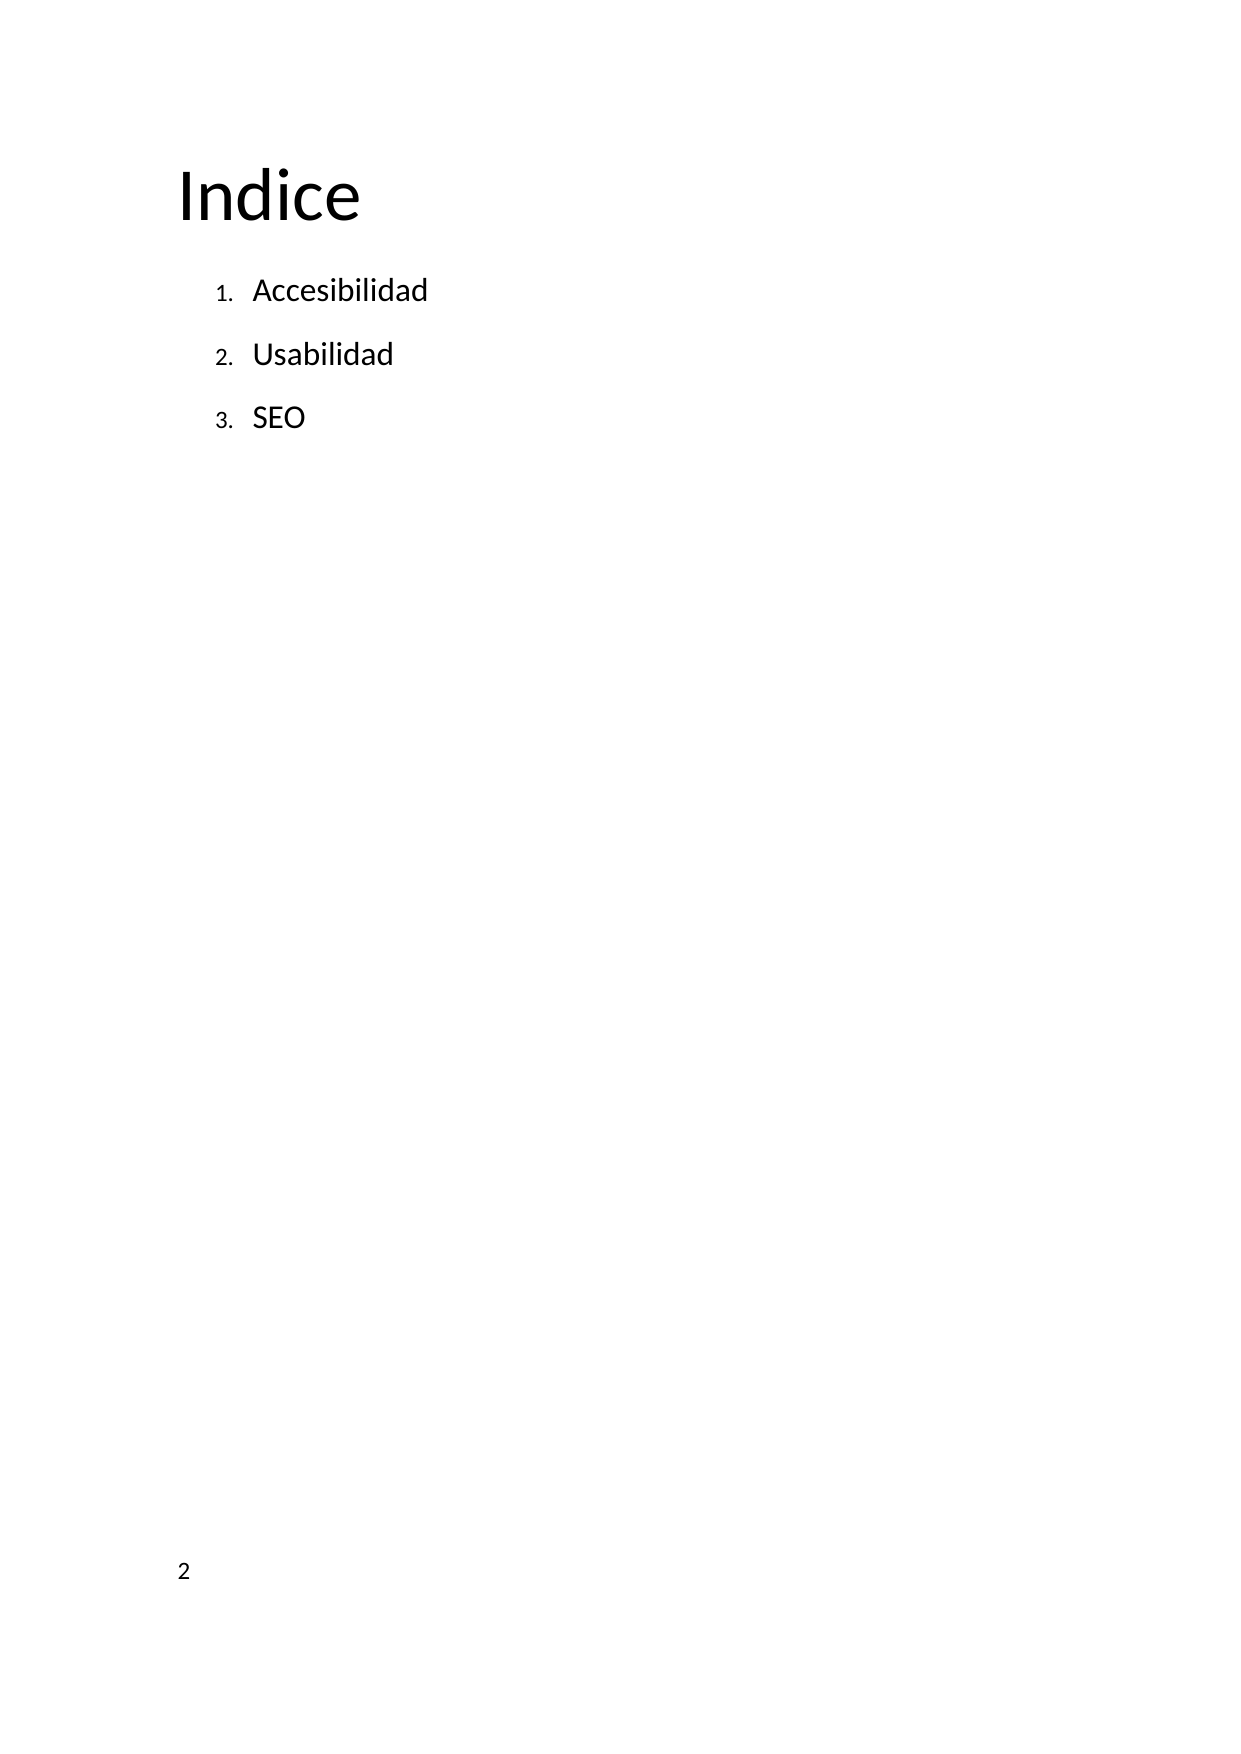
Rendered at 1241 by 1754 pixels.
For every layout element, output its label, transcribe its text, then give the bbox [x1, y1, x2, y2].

list SEO [215, 396, 1063, 437]
text Indice [177, 148, 1063, 239]
list Usabilidad [215, 333, 1063, 374]
list Accesibilidad [215, 269, 1063, 310]
